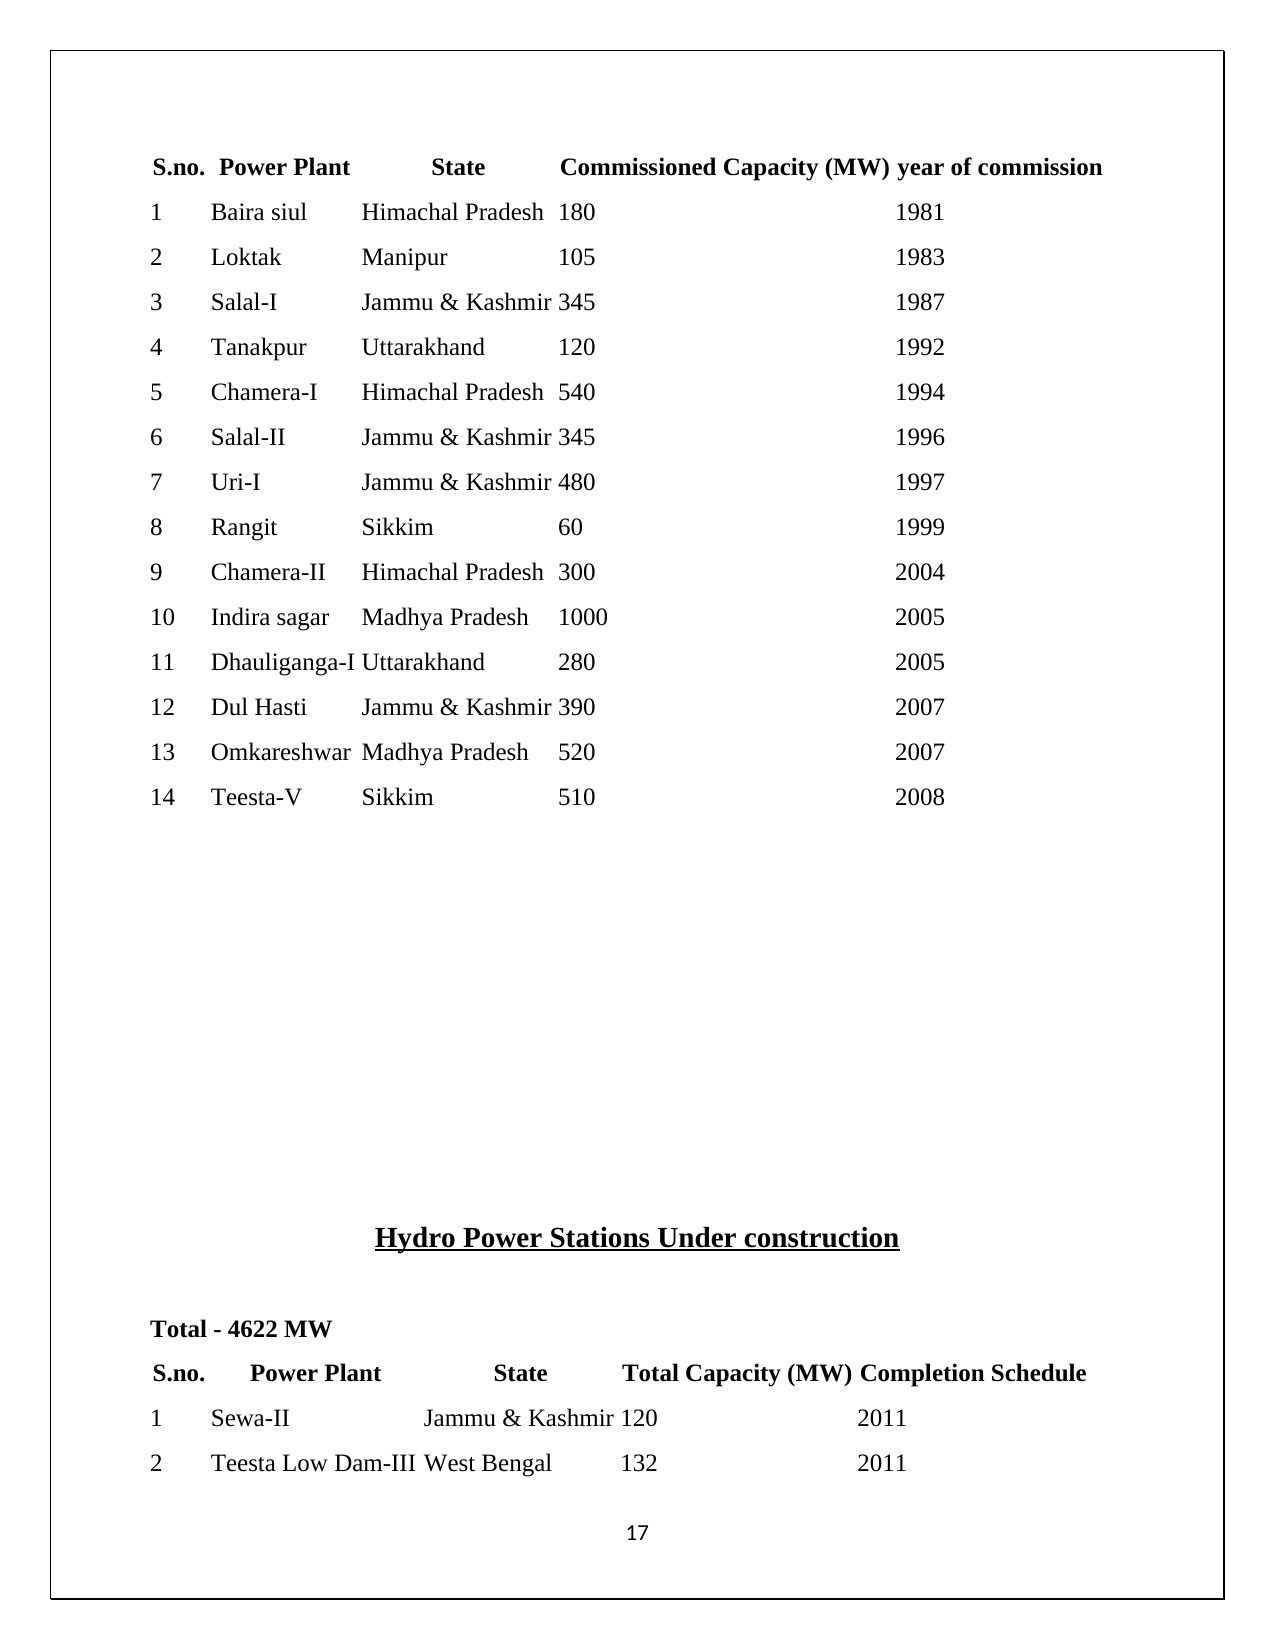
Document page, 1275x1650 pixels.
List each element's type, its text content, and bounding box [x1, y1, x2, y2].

table_cell Uri-I [209, 465, 360, 510]
table_cell 345 [556, 285, 893, 330]
table_cell 8 [149, 510, 209, 555]
table_cell Teesta-V [209, 780, 360, 825]
table_cell Omkareshwar [209, 735, 360, 780]
table_cell Madhya Pradesh [360, 600, 556, 645]
table_cell 120 [619, 1402, 856, 1447]
table_cell 2 [149, 240, 209, 285]
table_cell 1000 [556, 600, 893, 645]
text Total - 4622 MW [150, 1314, 1124, 1342]
table_cell 2004 [893, 555, 1107, 600]
table_cell 2011 [856, 1447, 1091, 1492]
table_cell Loktak [209, 240, 360, 285]
table_cell Jammu & Kashmir [360, 420, 556, 465]
table_cell Himachal Pradesh [360, 375, 556, 420]
table_cell Salal-I [209, 285, 360, 330]
table_cell Uttarakhand [360, 330, 556, 375]
table_cell Tanakpur [209, 330, 360, 375]
table_cell Indira sagar [209, 600, 360, 645]
table_cell Chamera-II [209, 555, 360, 600]
table_header S.no. [149, 150, 209, 195]
table_header year of commission [893, 150, 1107, 195]
table_cell 345 [556, 420, 893, 465]
table_cell 1999 [893, 510, 1107, 555]
table_cell Teesta Low Dam-III [209, 1447, 422, 1492]
table_cell Jammu & Kashmir [360, 285, 556, 330]
table_cell 2005 [893, 645, 1107, 690]
table_cell 12 [149, 690, 209, 735]
table_cell Dhauliganga-I [209, 645, 360, 690]
table_cell 1996 [893, 420, 1107, 465]
table_header S.no. [149, 1357, 209, 1402]
table_cell 9 [149, 555, 209, 600]
table_cell 2005 [893, 600, 1107, 645]
table_cell 180 [556, 195, 893, 240]
table_cell Sikkim [360, 780, 556, 825]
table_cell Dul Hasti [209, 690, 360, 735]
table_cell 1994 [893, 375, 1107, 420]
table_cell 520 [556, 735, 893, 780]
table_cell 280 [556, 645, 893, 690]
table_cell Jammu & Kashmir [422, 1402, 619, 1447]
table_cell 1992 [893, 330, 1107, 375]
table_cell 1997 [893, 465, 1107, 510]
table_cell 2007 [893, 690, 1107, 735]
table_cell West Bengal [422, 1447, 619, 1492]
table_header Power Plant [209, 1357, 422, 1402]
table_cell Rangit [209, 510, 360, 555]
table_cell 10 [149, 600, 209, 645]
subtitle Hydro Power Stations Under construction [150, 1220, 1124, 1254]
table_cell 4 [149, 330, 209, 375]
table_cell Himachal Pradesh [360, 195, 556, 240]
table_cell 5 [149, 375, 209, 420]
table_cell 2008 [893, 780, 1107, 825]
table_cell 540 [556, 375, 893, 420]
table_cell 510 [556, 780, 893, 825]
table_cell 300 [556, 555, 893, 600]
table_header Power Plant [209, 150, 360, 195]
table_cell 1983 [893, 240, 1107, 285]
table_cell 132 [619, 1447, 856, 1492]
table_cell 480 [556, 465, 893, 510]
table_cell 2007 [893, 735, 1107, 780]
table_cell Sewa-II [209, 1402, 422, 1447]
table_header Total Capacity (MW) [619, 1357, 856, 1402]
table_header Completion Schedule [856, 1357, 1091, 1402]
table_cell 2 [149, 1447, 209, 1492]
table_cell 6 [149, 420, 209, 465]
table_cell 2011 [856, 1402, 1091, 1447]
table_cell 390 [556, 690, 893, 735]
table_header State [360, 150, 556, 195]
table_cell Madhya Pradesh [360, 735, 556, 780]
table_cell Chamera-I [209, 375, 360, 420]
table_cell Uttarakhand [360, 645, 556, 690]
table_cell Manipur [360, 240, 556, 285]
table_cell 13 [149, 735, 209, 780]
table_header State [422, 1357, 619, 1402]
table_cell 1 [149, 1402, 209, 1447]
table_cell 3 [149, 285, 209, 330]
table_cell Baira siul [209, 195, 360, 240]
table_cell 1 [149, 195, 209, 240]
table_cell 11 [149, 645, 209, 690]
table_cell Jammu & Kashmir [360, 690, 556, 735]
table_cell 105 [556, 240, 893, 285]
table_cell Jammu & Kashmir [360, 465, 556, 510]
table_cell 120 [556, 330, 893, 375]
table_cell 14 [149, 780, 209, 825]
table_cell Sikkim [360, 510, 556, 555]
table_cell Himachal Pradesh [360, 555, 556, 600]
table_cell 1987 [893, 285, 1107, 330]
table_header Commissioned Capacity (MW) [556, 150, 893, 195]
table_cell 60 [556, 510, 893, 555]
table_cell 1981 [893, 195, 1107, 240]
table_cell Salal-II [209, 420, 360, 465]
table_cell 7 [149, 465, 209, 510]
